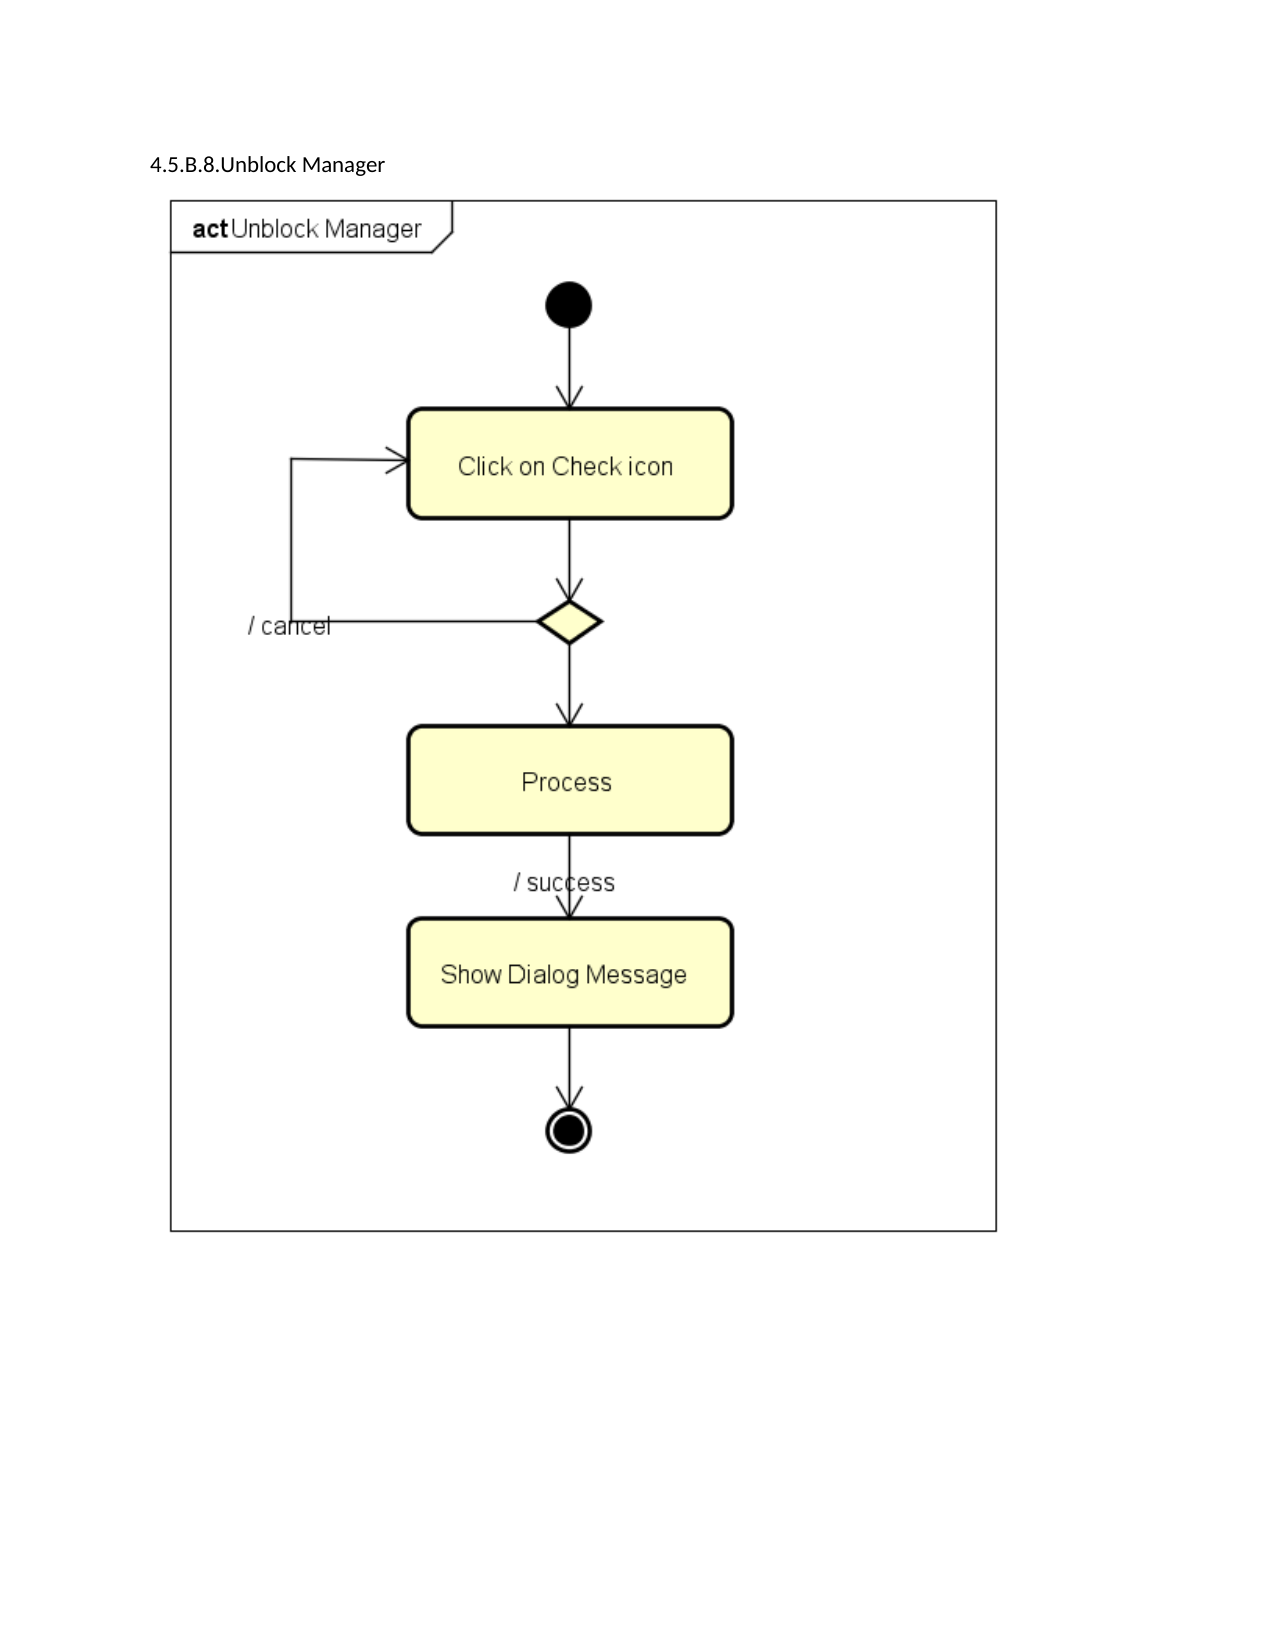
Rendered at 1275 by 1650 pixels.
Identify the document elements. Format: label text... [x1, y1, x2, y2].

picture [150, 180, 1016, 1251]
